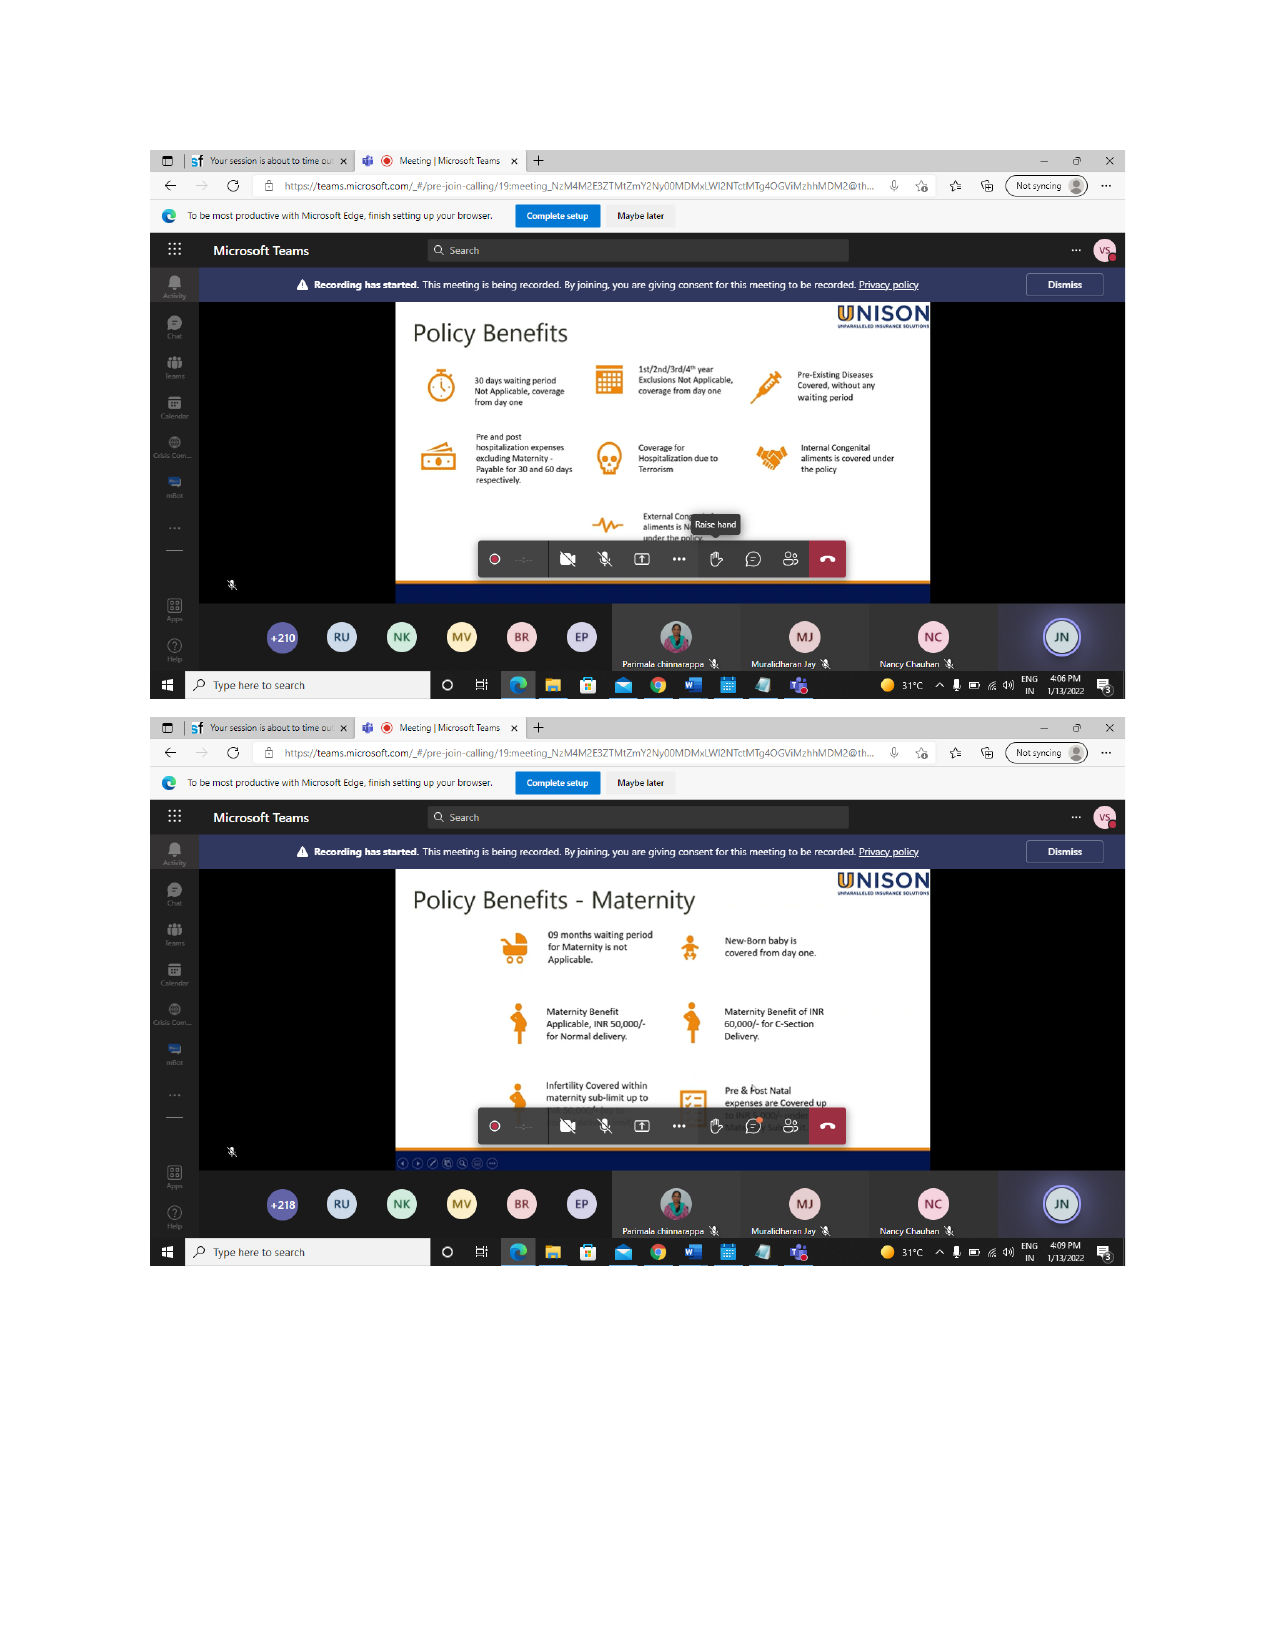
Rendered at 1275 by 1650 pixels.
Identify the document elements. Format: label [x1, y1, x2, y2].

picture [150, 150, 1125, 699]
picture [150, 717, 1125, 1266]
